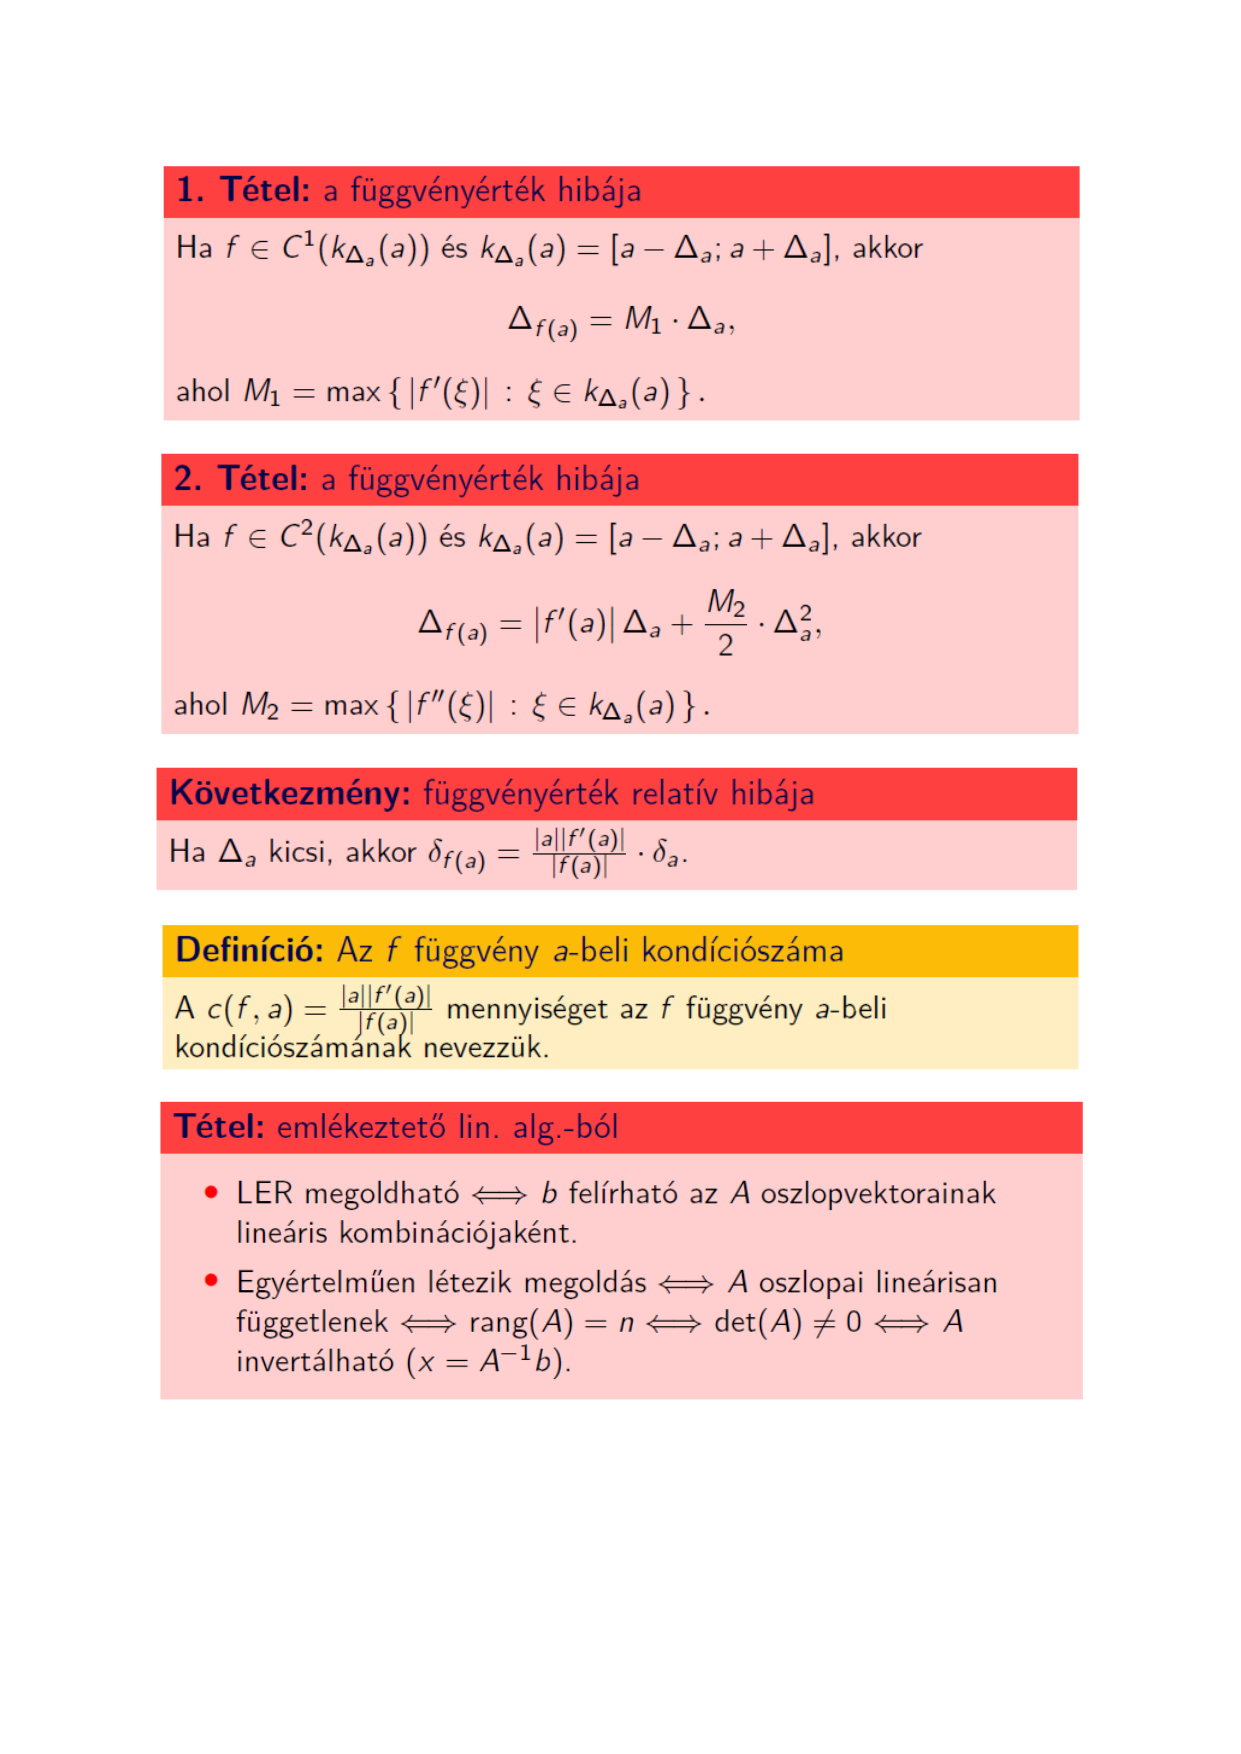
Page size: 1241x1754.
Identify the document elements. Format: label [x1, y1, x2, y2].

picture [147, 907, 1093, 1084]
picture [147, 752, 1093, 906]
picture [147, 437, 1093, 751]
picture [147, 147, 1093, 435]
picture [147, 1085, 1093, 1413]
